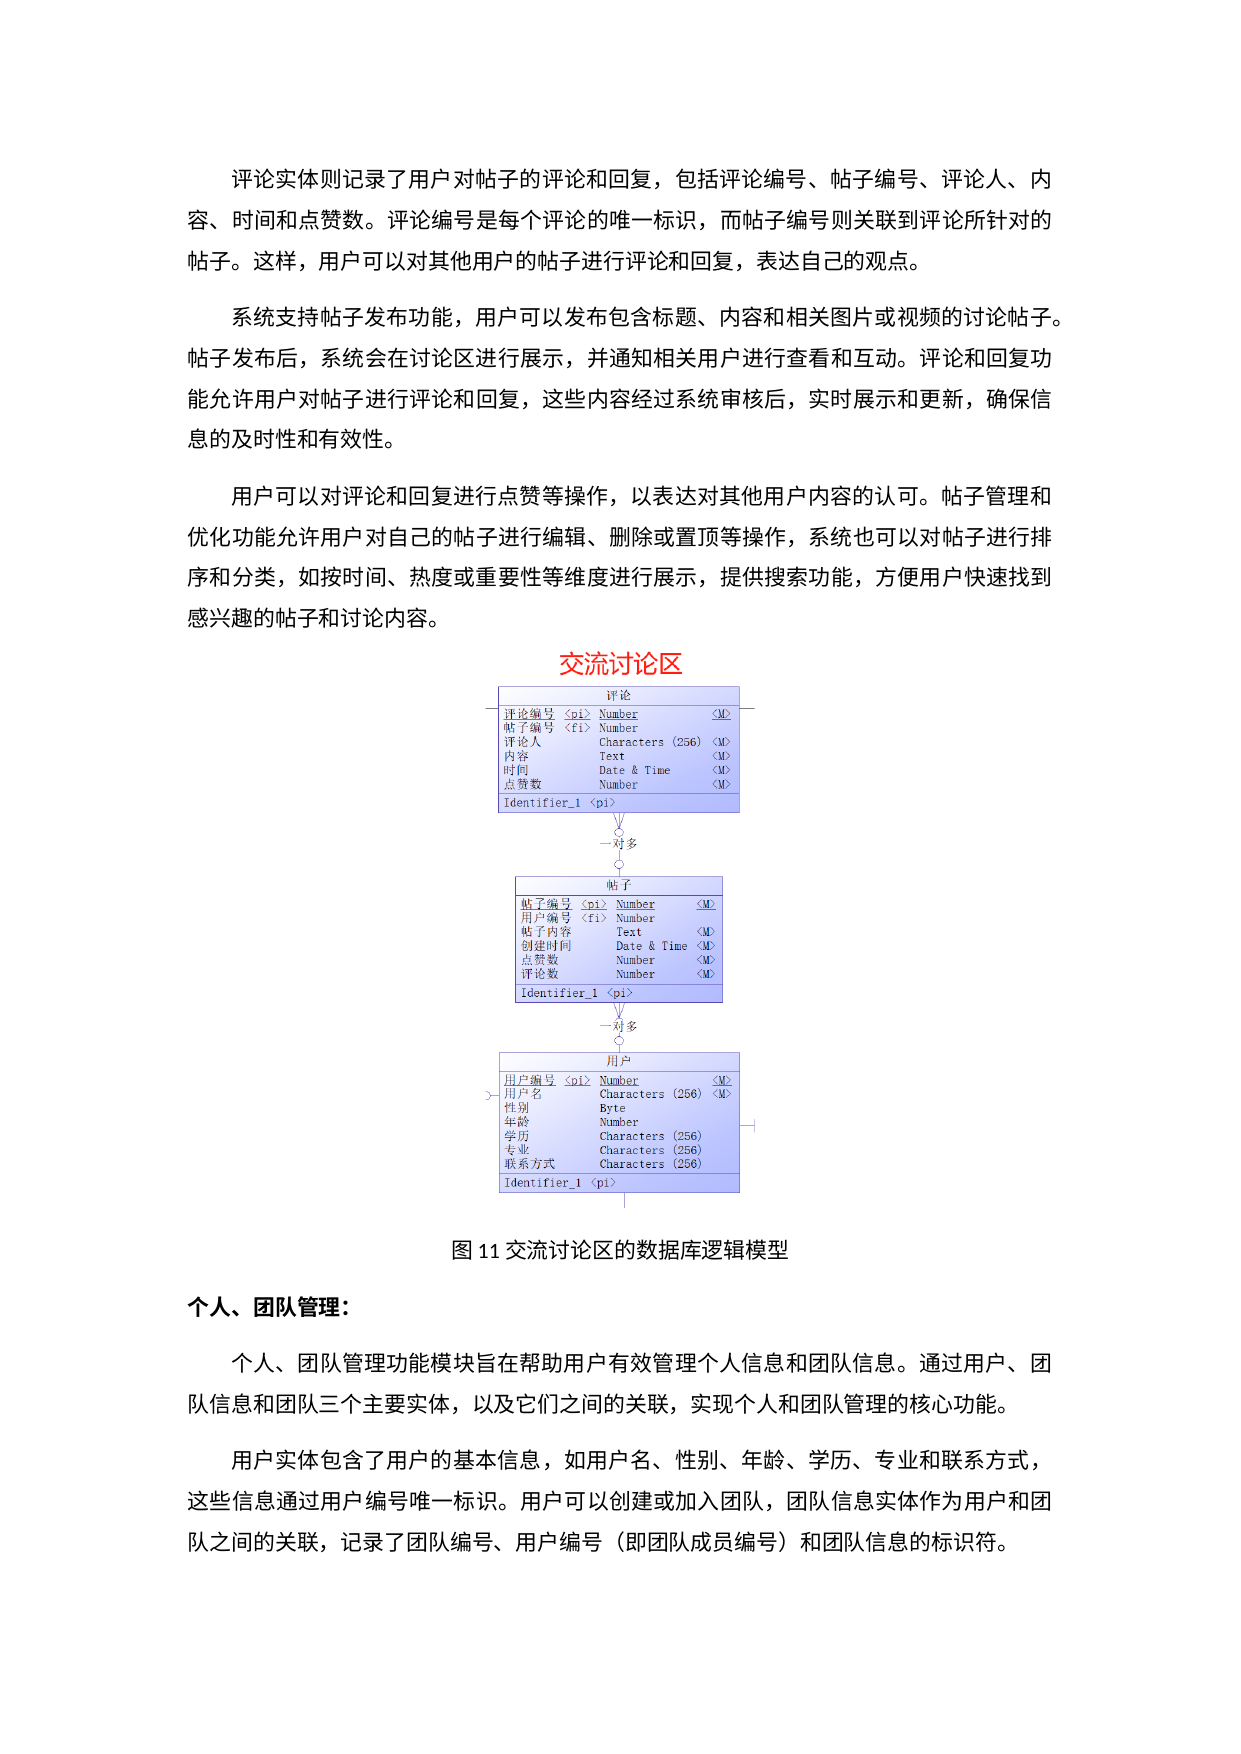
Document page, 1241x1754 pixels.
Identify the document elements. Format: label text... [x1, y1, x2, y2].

text 评论实体则记录了用户对帖子的评论和回复，包括评论编号、帖子编号、评论人、内容、时间和点赞数。评论编号是每个评论的唯一标识，而帖子编号则关联到评论所针对的帖子。这样，用户可以对其他用户的帖子进行评论和回复，表达自己的观点。 [187, 162, 1053, 276]
text 系统支持帖子发布功能，用户可以发布包含标题、内容和相关图片或视频的讨论帖子。帖子发布后，系统会在讨论区进行展示，并通知相关用户进行查看和互动。评论和回复功能允许用户对帖子进行评论和回复，这些内容经过系统审核后，实时展示和更新，确保信息的及时性和有效性。 [187, 300, 1053, 454]
text 个人、团队管理： [187, 1289, 1053, 1322]
text 个人、团队管理功能模块旨在帮助用户有效管理个人信息和团队信息。通过用户、团队信息和团队三个主要实体，以及它们之间的关联，实现个人和团队管理的核心功能。 [187, 1346, 1053, 1419]
text 用户实体包含了用户的基本信息，如用户名、性别、年龄、学历、专业和联系方式，这些信息通过用户编号唯一标识。用户可以创建或加入团队，团队信息实体作为用户和团队之间的关联，记录了团队编号、用户编号（即团队成员编号）和团队信息的标识符。 [187, 1443, 1053, 1557]
text 用户可以对评论和回复进行点赞等操作，以表达对其他用户内容的认可。帖子管理和优化功能允许用户对自己的帖子进行编辑、删除或置顶等操作，系统也可以对帖子进行排序和分类，如按时间、热度或重要性等维度进行展示，提供搜索功能，方便用户快速找到感兴趣的帖子和讨论内容。 [187, 478, 1053, 633]
text 图11 交流讨论区的数据库逻辑模型 [187, 1232, 1053, 1265]
picture [485, 640, 755, 1208]
